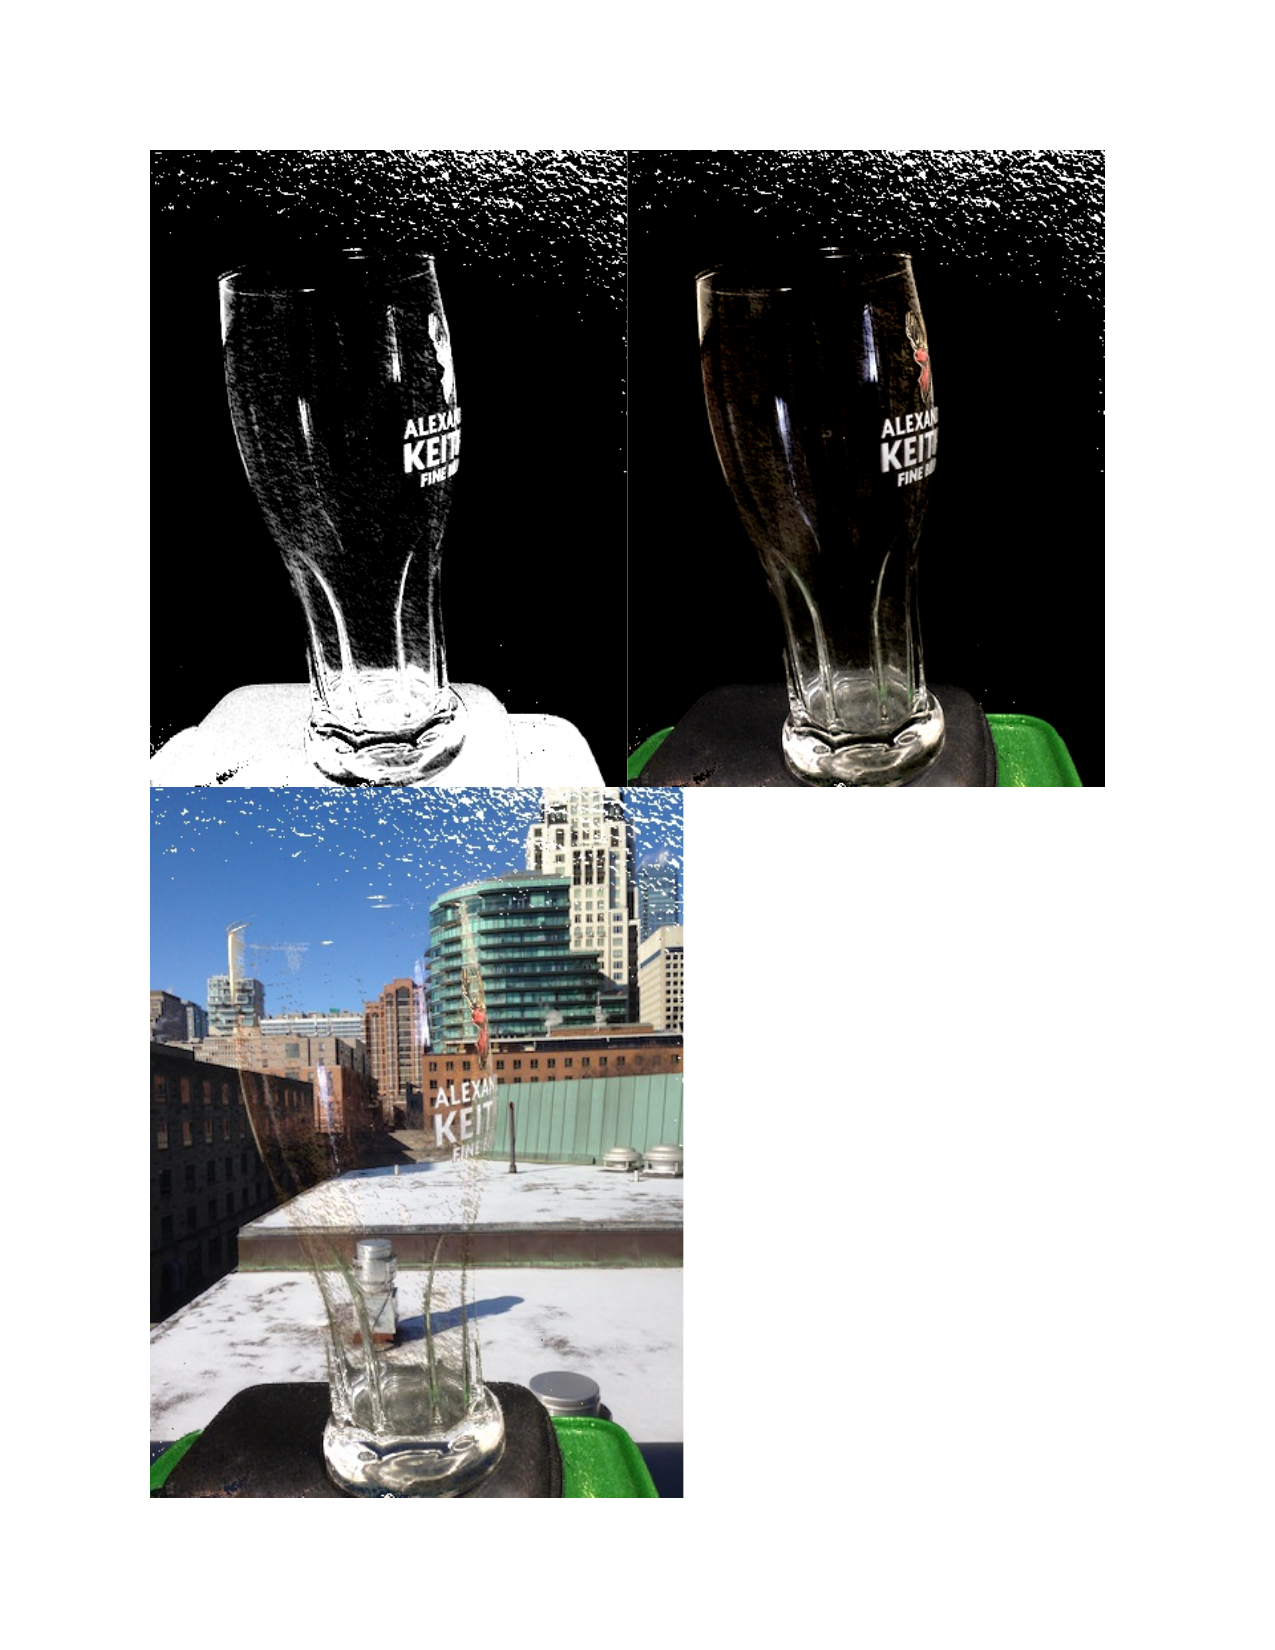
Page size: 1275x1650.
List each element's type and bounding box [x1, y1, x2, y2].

picture [150, 150, 1105, 1498]
